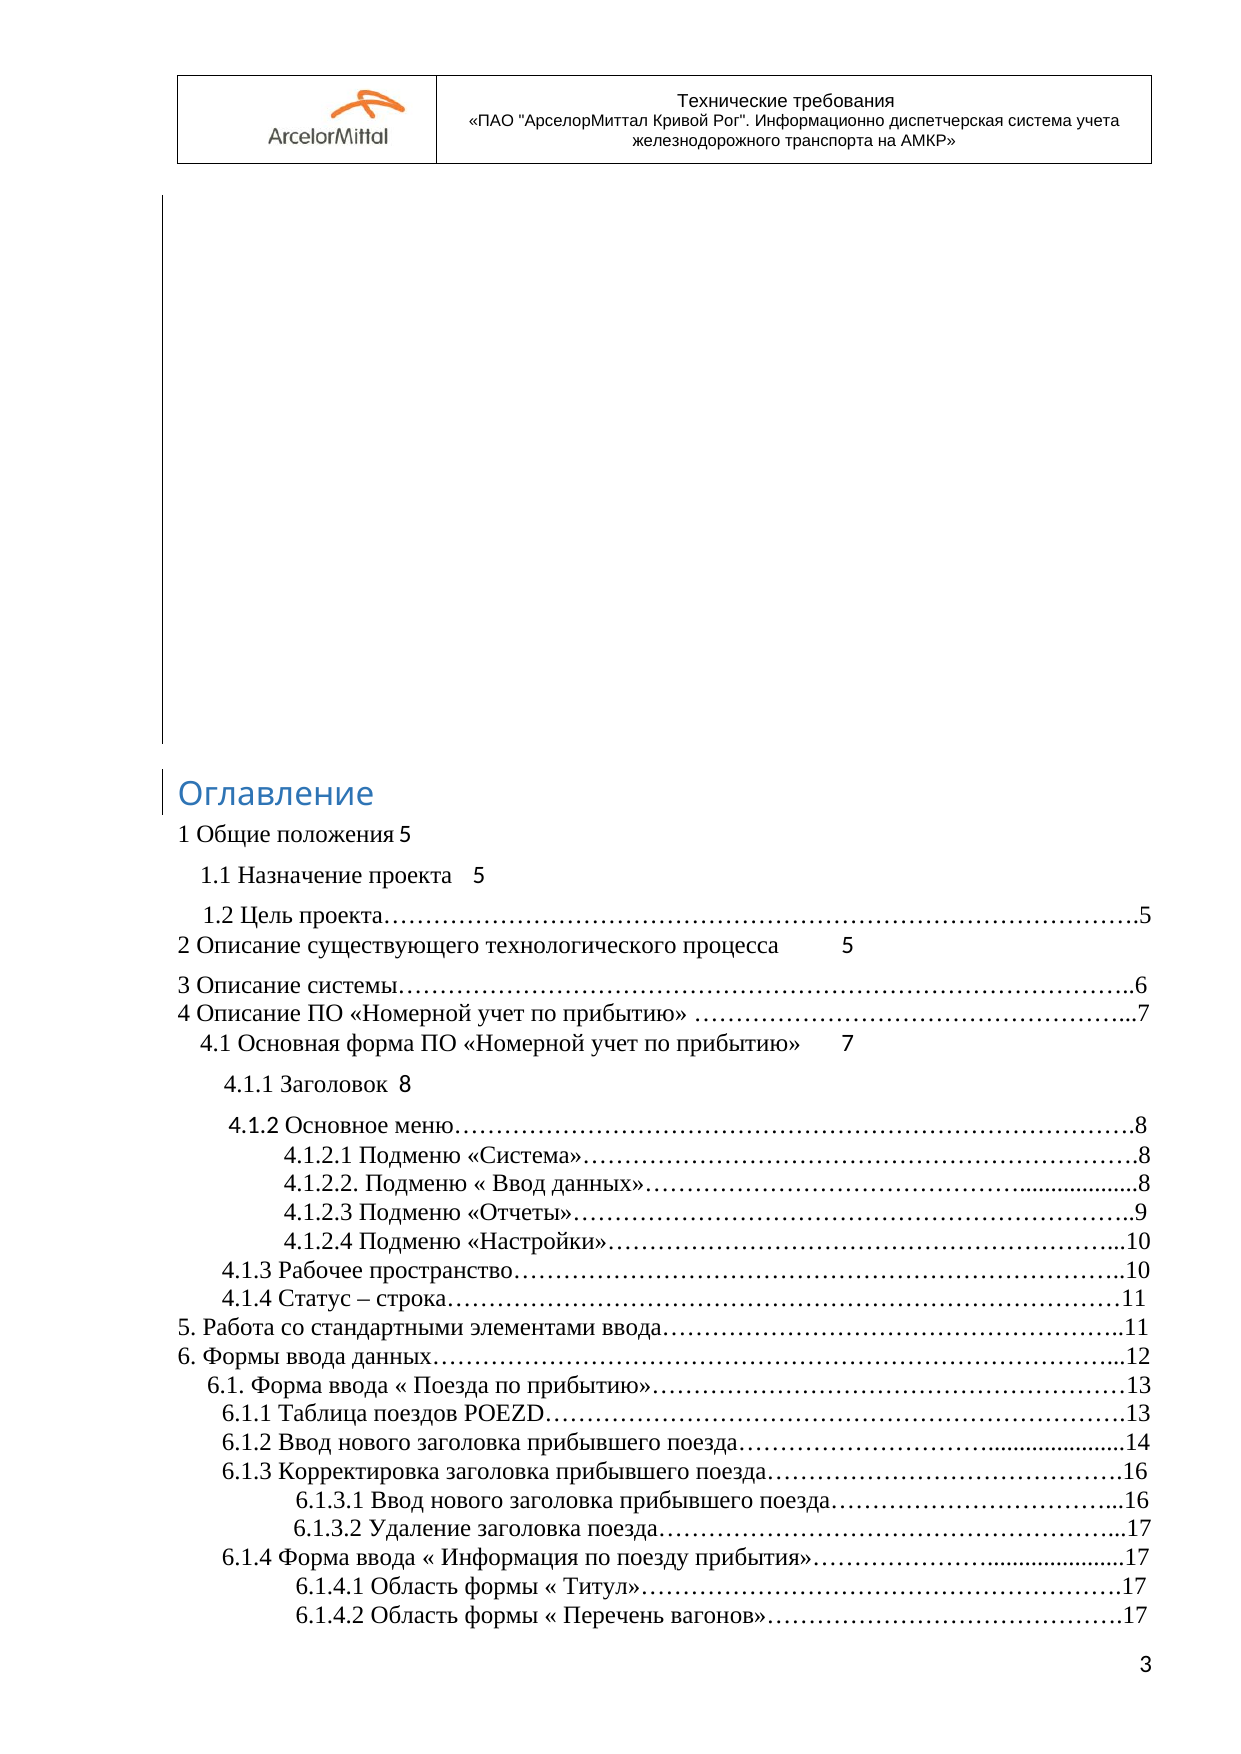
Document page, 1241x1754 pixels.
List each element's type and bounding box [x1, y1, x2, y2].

picture [254, 76, 413, 149]
